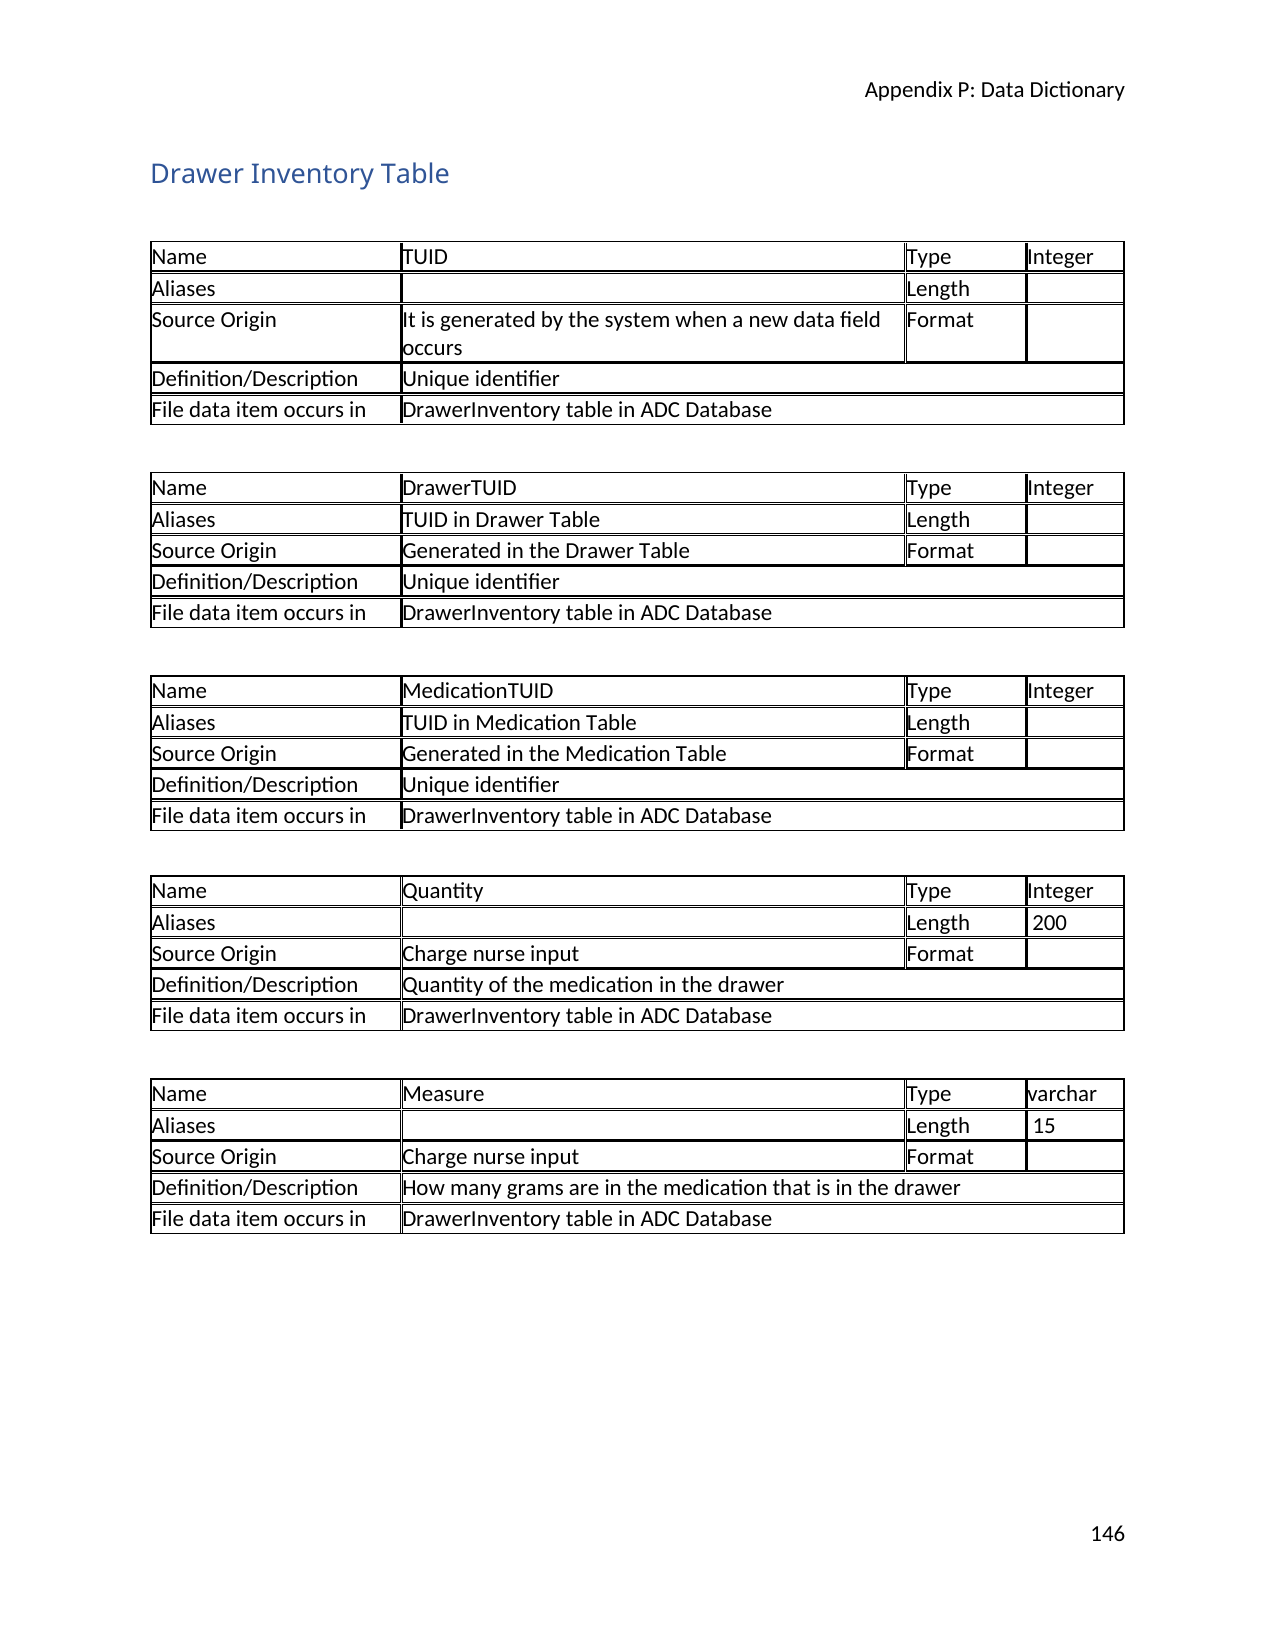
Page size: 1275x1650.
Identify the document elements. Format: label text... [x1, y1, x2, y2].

table_cell [1028, 708, 1123, 736]
table_cell File data item occurs in [152, 396, 400, 423]
table_header Integer [1028, 473, 1123, 501]
table_cell Definition/Description [152, 1174, 400, 1201]
table_header Type [907, 1080, 1025, 1108]
table_cell Unique identifier [403, 567, 1123, 595]
table_cell Charge nurse input [403, 939, 904, 967]
table_header Type [907, 877, 1025, 904]
table_cell Generated in the Medication Table [403, 739, 904, 767]
table_header MedicationTUID [403, 677, 904, 704]
table_cell File data item occurs in [152, 599, 400, 626]
table_cell Charge nurse input [403, 1142, 904, 1170]
table_header Name [152, 473, 400, 501]
table_cell Source Origin [152, 939, 400, 967]
table_cell 200 [1028, 908, 1123, 936]
table_cell DrawerInventory table in ADC Database [403, 1205, 1123, 1233]
table_cell Format [907, 939, 1025, 967]
table_header Integer [1028, 677, 1123, 704]
table_header Integer [1028, 242, 1123, 270]
table_cell Format [908, 739, 1025, 767]
table_cell [1028, 505, 1123, 533]
table_cell [1028, 1142, 1123, 1170]
table_header Measure [403, 1080, 904, 1108]
table_header TUID [403, 242, 904, 270]
table_header Type [908, 677, 1025, 704]
table_cell File data item occurs in [152, 802, 400, 829]
table_cell Definition/Description [152, 770, 400, 798]
table_header DrawerTUID [403, 473, 904, 501]
table_cell Format [907, 305, 1025, 361]
table_cell [403, 908, 904, 936]
table_cell Unique identifier [403, 770, 1123, 798]
table_cell [1028, 939, 1123, 967]
table_cell It is generated by the system when a new data field occurs [403, 305, 904, 361]
table_cell [1028, 274, 1123, 302]
table_cell DrawerInventory table in ADC Database [403, 599, 1123, 626]
table_cell How many grams are in the medication that is in the drawer [403, 1174, 1123, 1201]
table_cell Aliases [152, 1111, 400, 1139]
table_cell TUID in Medication Table [403, 708, 904, 736]
table_cell Definition/Description [152, 970, 400, 998]
table_cell File data item occurs in [152, 1002, 400, 1029]
table_cell Source Origin [152, 1142, 400, 1170]
table_cell Length [907, 274, 1025, 302]
table_header Quantity [403, 877, 904, 904]
table_cell Length [908, 708, 1025, 736]
table_cell 15 [1028, 1111, 1123, 1139]
table_header Type [907, 242, 1025, 270]
table_cell Format [907, 1142, 1025, 1170]
table_cell DrawerInventory table in ADC Database [403, 396, 1123, 423]
table_cell [403, 1111, 904, 1139]
table_cell [403, 274, 904, 302]
subtitle Drawer Inventory Table [150, 154, 1125, 191]
table_cell Source Origin [152, 739, 400, 767]
table_cell Aliases [152, 505, 400, 533]
table_cell Aliases [152, 708, 400, 736]
table_cell Generated in the Drawer Table [403, 536, 904, 564]
table_cell Source Origin [152, 305, 400, 361]
table_header varchar [1028, 1080, 1123, 1108]
table_cell Format [907, 536, 1025, 564]
table_cell Definition/Description [152, 567, 400, 595]
table_cell Length [907, 1111, 1025, 1139]
table_cell Length [907, 908, 1025, 936]
table_cell Unique identifier [403, 364, 1123, 392]
table_cell DrawerInventory table in ADC Database [403, 802, 1123, 829]
table_cell [1028, 536, 1123, 564]
table_cell Quantity of the medication in the drawer [403, 970, 1123, 998]
table_header Type [907, 473, 1025, 501]
table_cell [1028, 305, 1123, 361]
table_cell Source Origin [152, 536, 400, 564]
table_header Name [152, 1080, 400, 1108]
table_cell [1028, 739, 1123, 767]
table_cell DrawerInventory table in ADC Database [403, 1002, 1123, 1029]
table_cell Definition/Description [152, 364, 400, 392]
table_cell TUID in Drawer Table [403, 505, 904, 533]
table_cell Aliases [152, 274, 400, 302]
table_header Integer [1028, 877, 1123, 904]
table_cell File data item occurs in [152, 1205, 400, 1233]
table_header Name [152, 877, 400, 904]
table_header Name [152, 677, 400, 704]
table_cell Length [907, 505, 1025, 533]
table_cell Aliases [152, 908, 400, 936]
table_header Name [152, 242, 400, 270]
